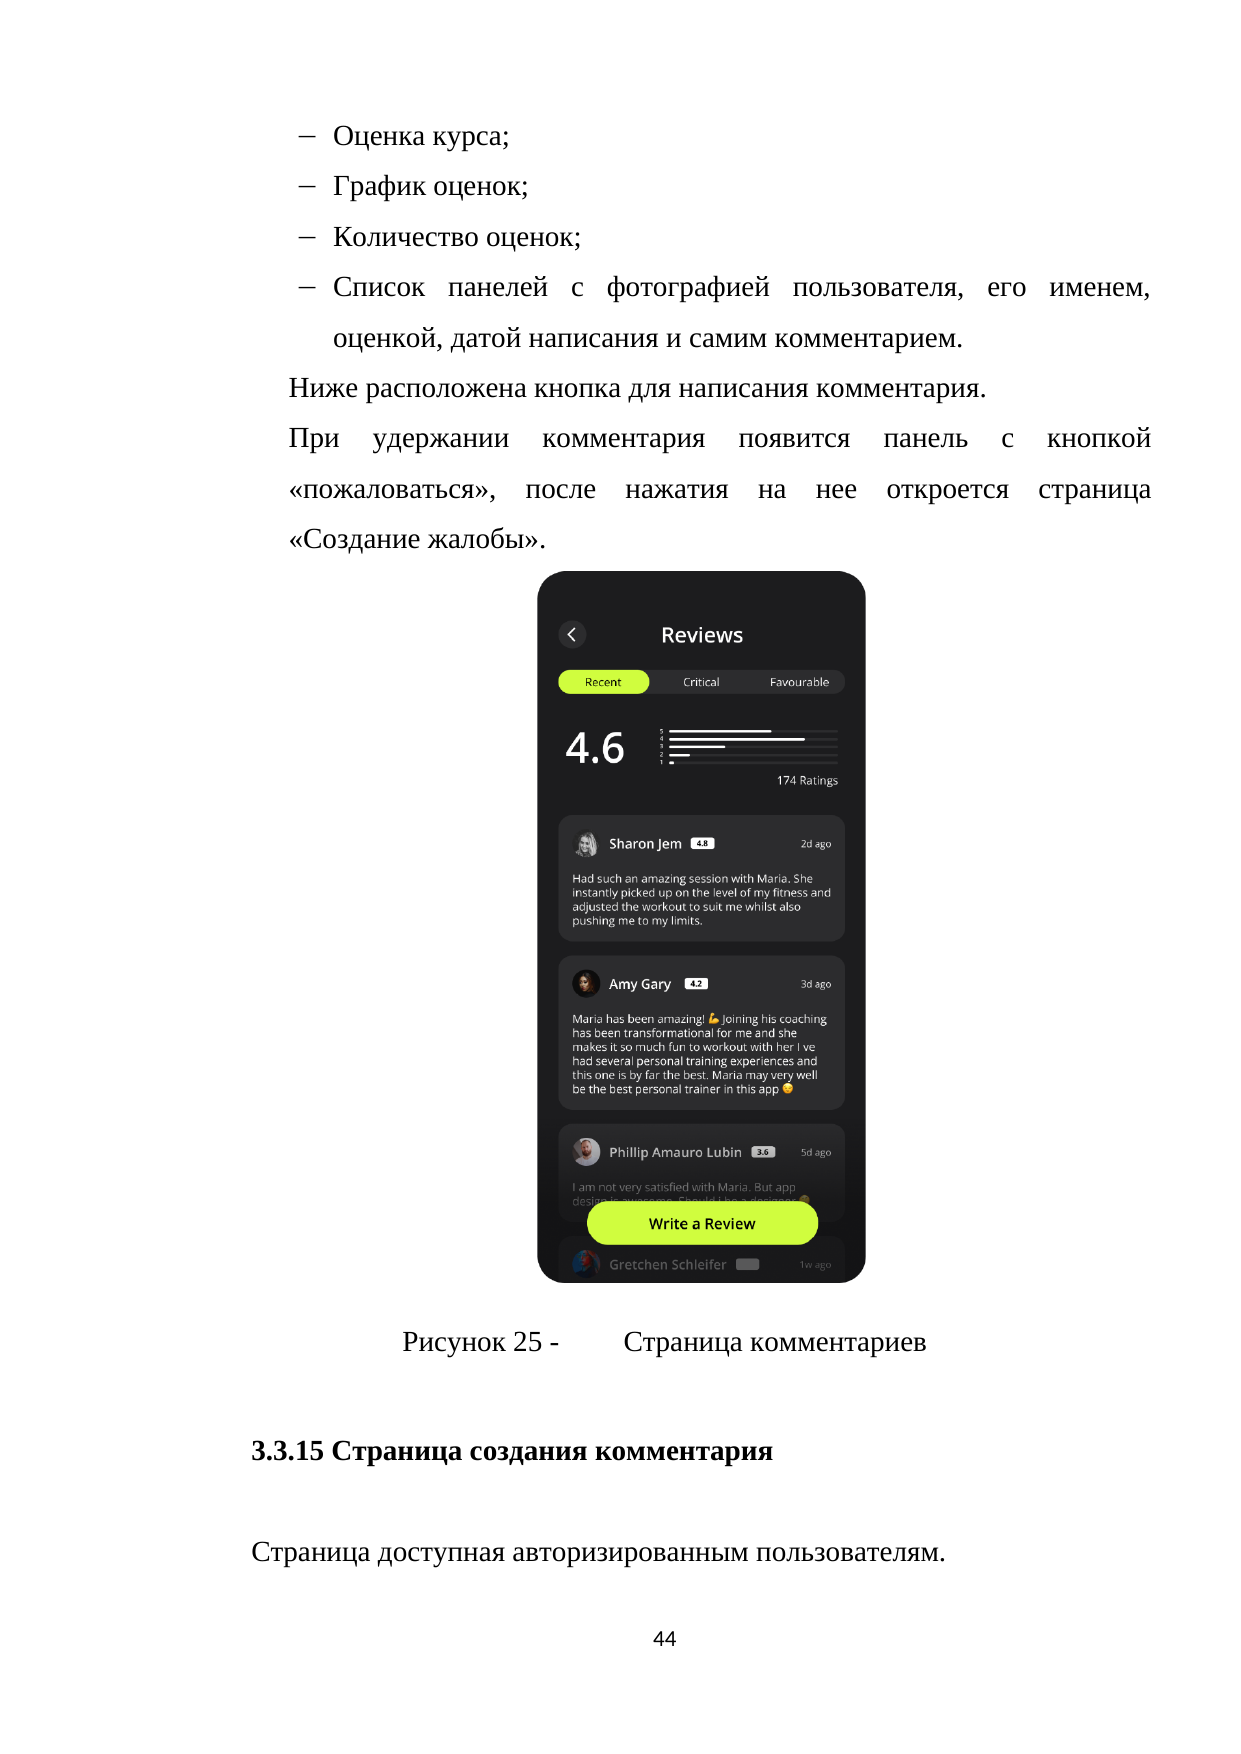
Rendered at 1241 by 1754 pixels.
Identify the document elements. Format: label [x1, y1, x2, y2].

picture [537, 571, 866, 1283]
